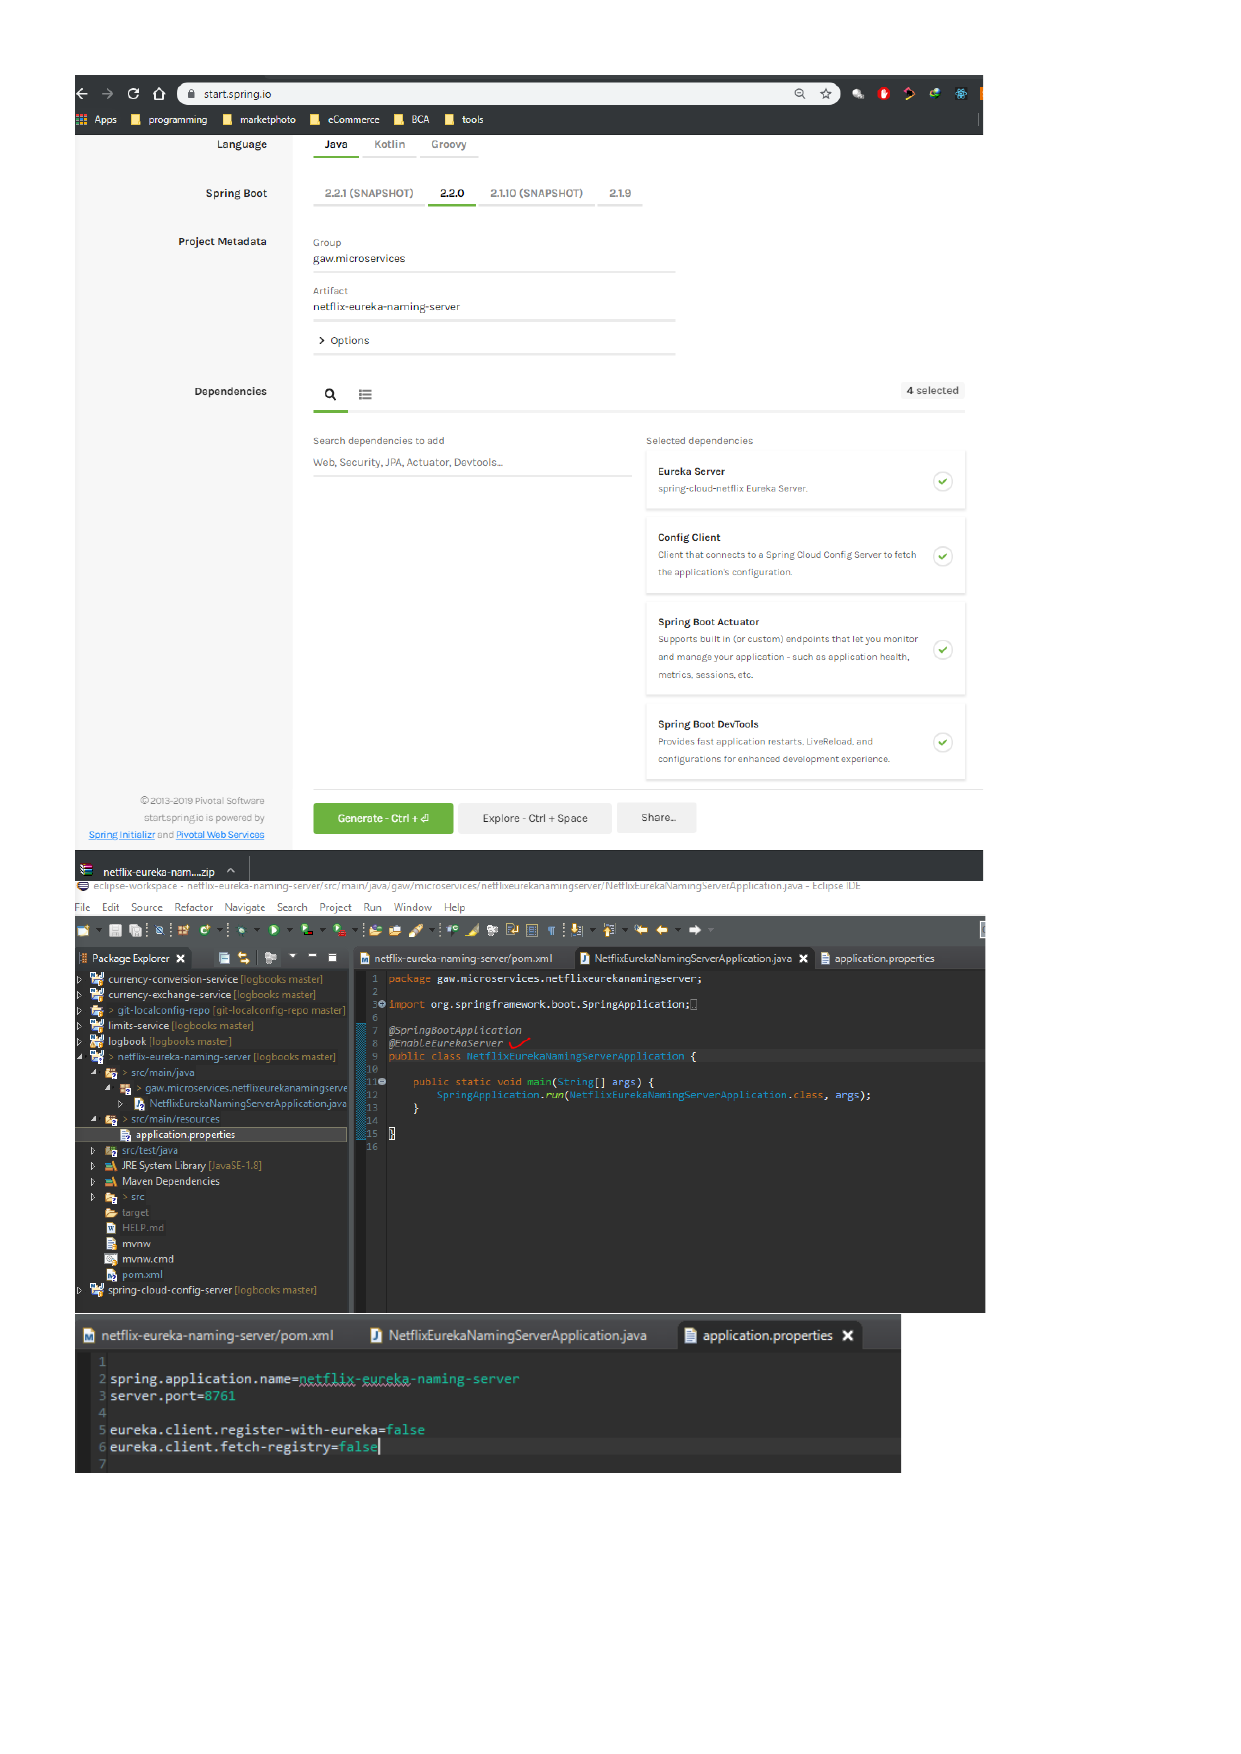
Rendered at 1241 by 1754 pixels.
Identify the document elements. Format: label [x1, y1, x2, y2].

picture [75, 882, 986, 1313]
picture [75, 75, 984, 881]
picture [75, 1314, 902, 1473]
